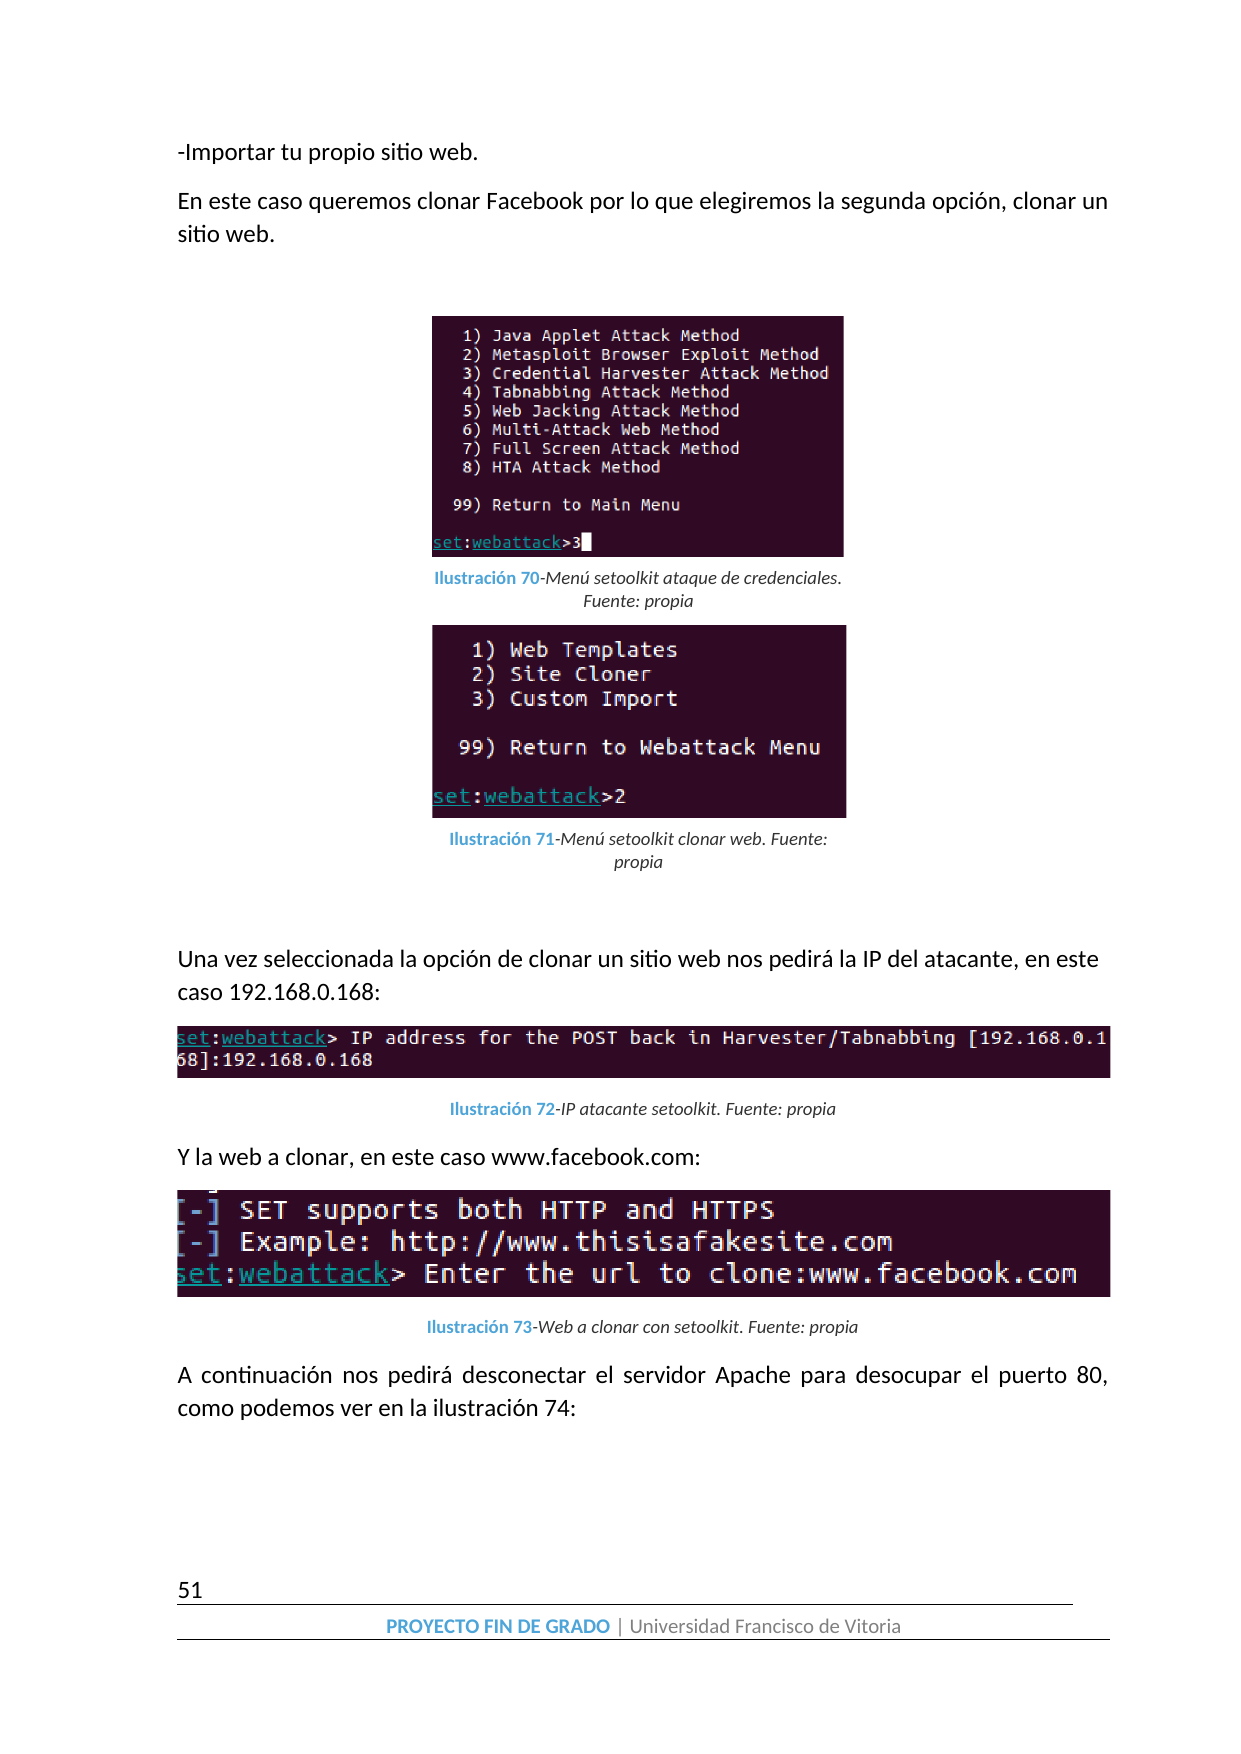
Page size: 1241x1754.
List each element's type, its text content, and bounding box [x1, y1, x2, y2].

text Ilustración 72-IP atacante setoolkit. Fuente: propia [177, 1097, 1110, 1120]
picture [177, 1026, 1111, 1078]
text Y la web a clonar, en este caso www.facebook.com: [177, 1141, 1110, 1171]
text A continuación nos pedirá desconectar el servidor Apache para desocupar el puerto 80, como podemos ver en la ilustración 74: [177, 1359, 1110, 1423]
picture [432, 316, 844, 557]
text -Importar tu propio sitio web. [177, 136, 1110, 166]
picture [177, 1190, 1111, 1297]
picture [432, 625, 847, 818]
text En este caso queremos clonar Facebook por lo que elegiremos la segunda opción, clonar un sitio web. [177, 185, 1110, 249]
text Ilustración 73-Web a clonar con setoolkit. Fuente: propia [177, 1316, 1110, 1338]
text Una vez seleccionada la opción de clonar un sitio web nos pedirá la IP del atacante, en este caso 192.168.0.168: [177, 944, 1110, 1007]
